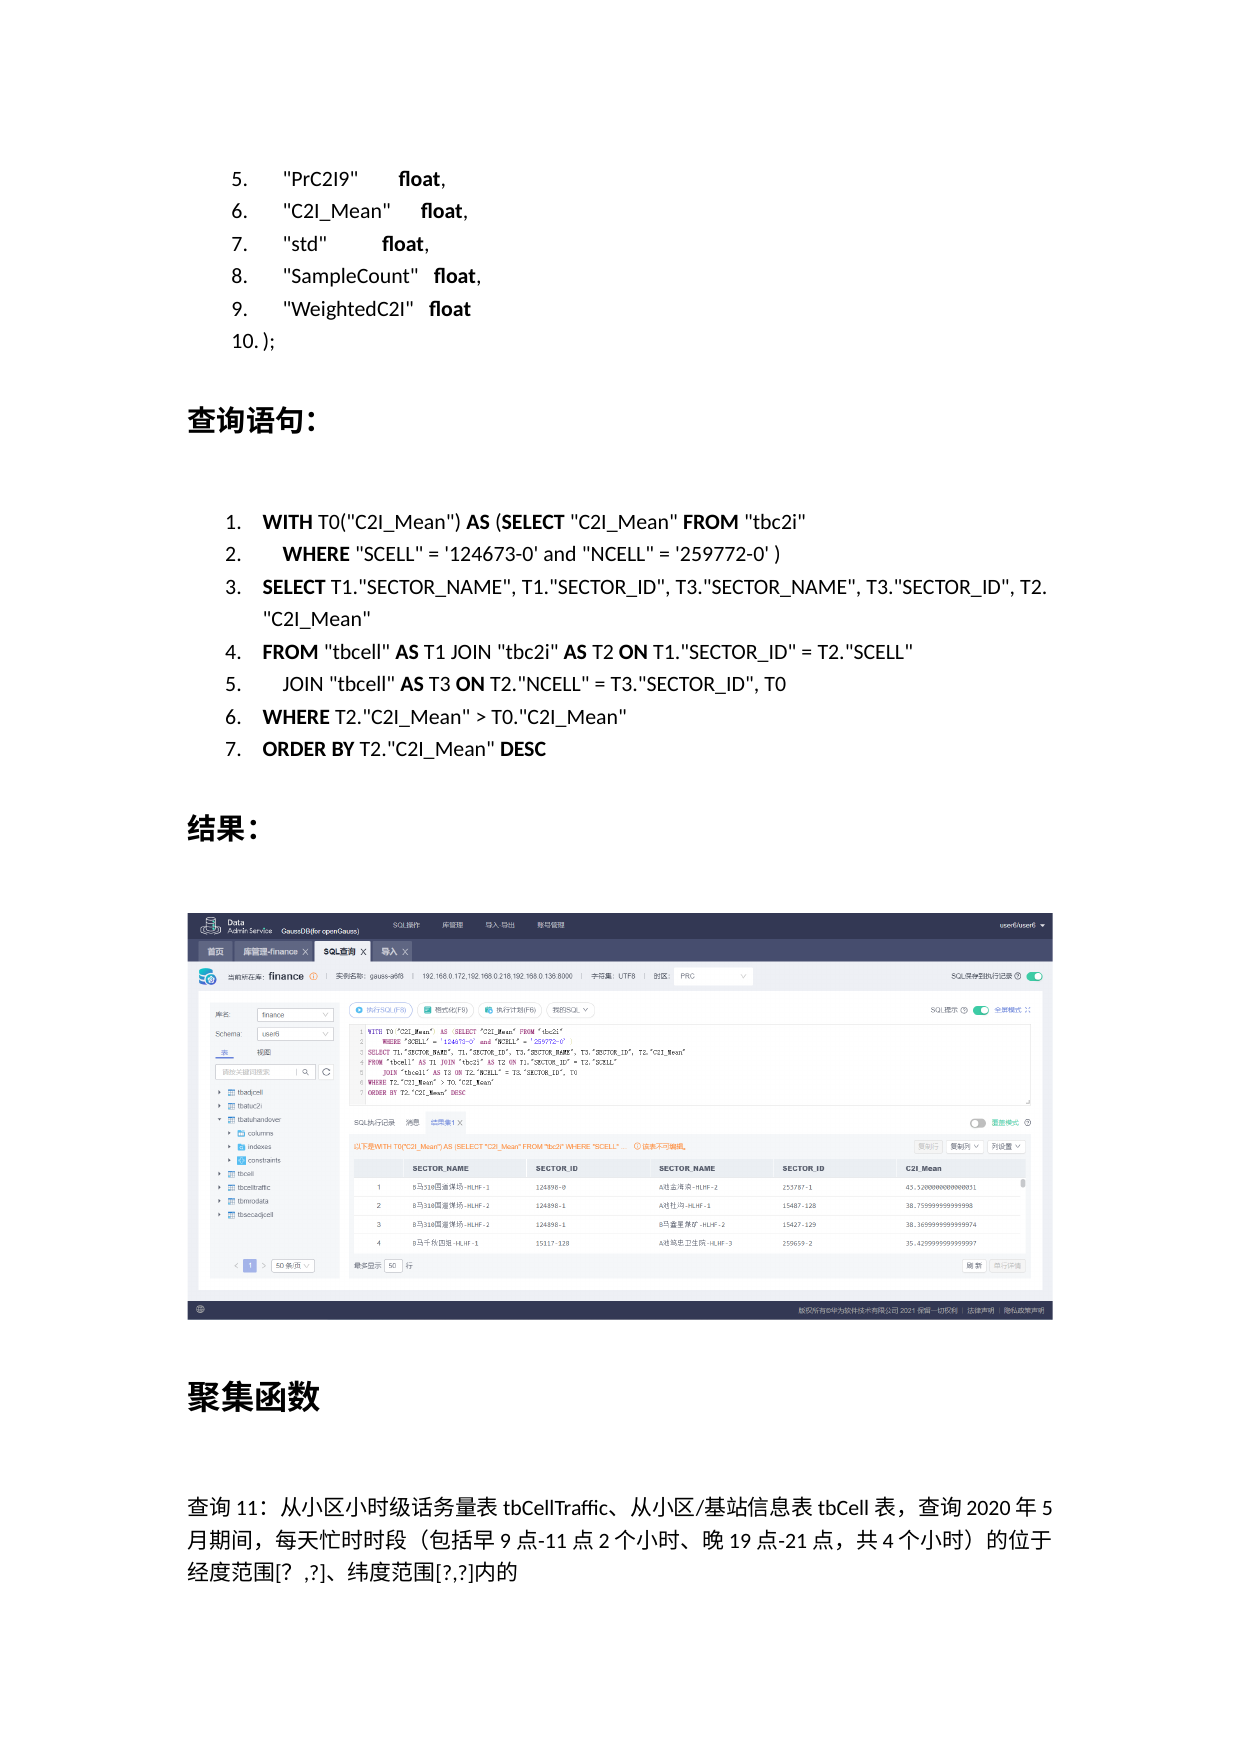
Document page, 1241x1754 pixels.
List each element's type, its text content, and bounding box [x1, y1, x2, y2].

text 查询11：从小区小时级话务量表tbCellTraffic、从小区/基站信息表tbCell 表，查询2020 年5月期间，每天忙时时段（包括早9 点-11 点2 个小时、晚19 点-21 点，共4 个小时）的位于经度范围[？,?]、纬度范围[?,?]内的 [187, 1490, 1053, 1587]
list WHERE "SCELL" = '124673-0' and "NCELL" = '259772-0' ) [225, 537, 1053, 570]
list "SampleCount" float, [187, 259, 1053, 292]
subtitle 聚集函数 [187, 1363, 1053, 1428]
list "std" float, [187, 227, 1053, 259]
list ); [187, 324, 1053, 357]
subtitle 结果： [187, 794, 1053, 859]
list WITH T0("C2I_Mean") AS (SELECT "C2I_Mean" FROM "tbc2i" [225, 505, 1053, 537]
list "WeightedC2I" float [187, 292, 1053, 324]
list JOIN "tbcell" AS T3 ON T2."NCELL" = T3."SECTOR_ID", T0 [225, 667, 1053, 700]
list ORDER BY T2."C2I_Mean" DESC [225, 732, 1053, 765]
list WHERE T2."C2I_Mean" > T0."C2I_Mean" [225, 700, 1053, 732]
list SELECT T1."SECTOR_NAME", T1."SECTOR_ID", T3."SECTOR_NAME", T3."SECTOR_ID", T2."C2I_Mean" [225, 570, 1053, 635]
subtitle 查询语句： [187, 386, 1053, 451]
list "PrC2I9" float, [187, 162, 1053, 194]
list FROM "tbcell" AS T1 JOIN "tbc2i" AS T2 ON T1."SECTOR_ID" = T2."SCELL" [225, 635, 1053, 667]
list "C2I_Mean" float, [187, 194, 1053, 227]
